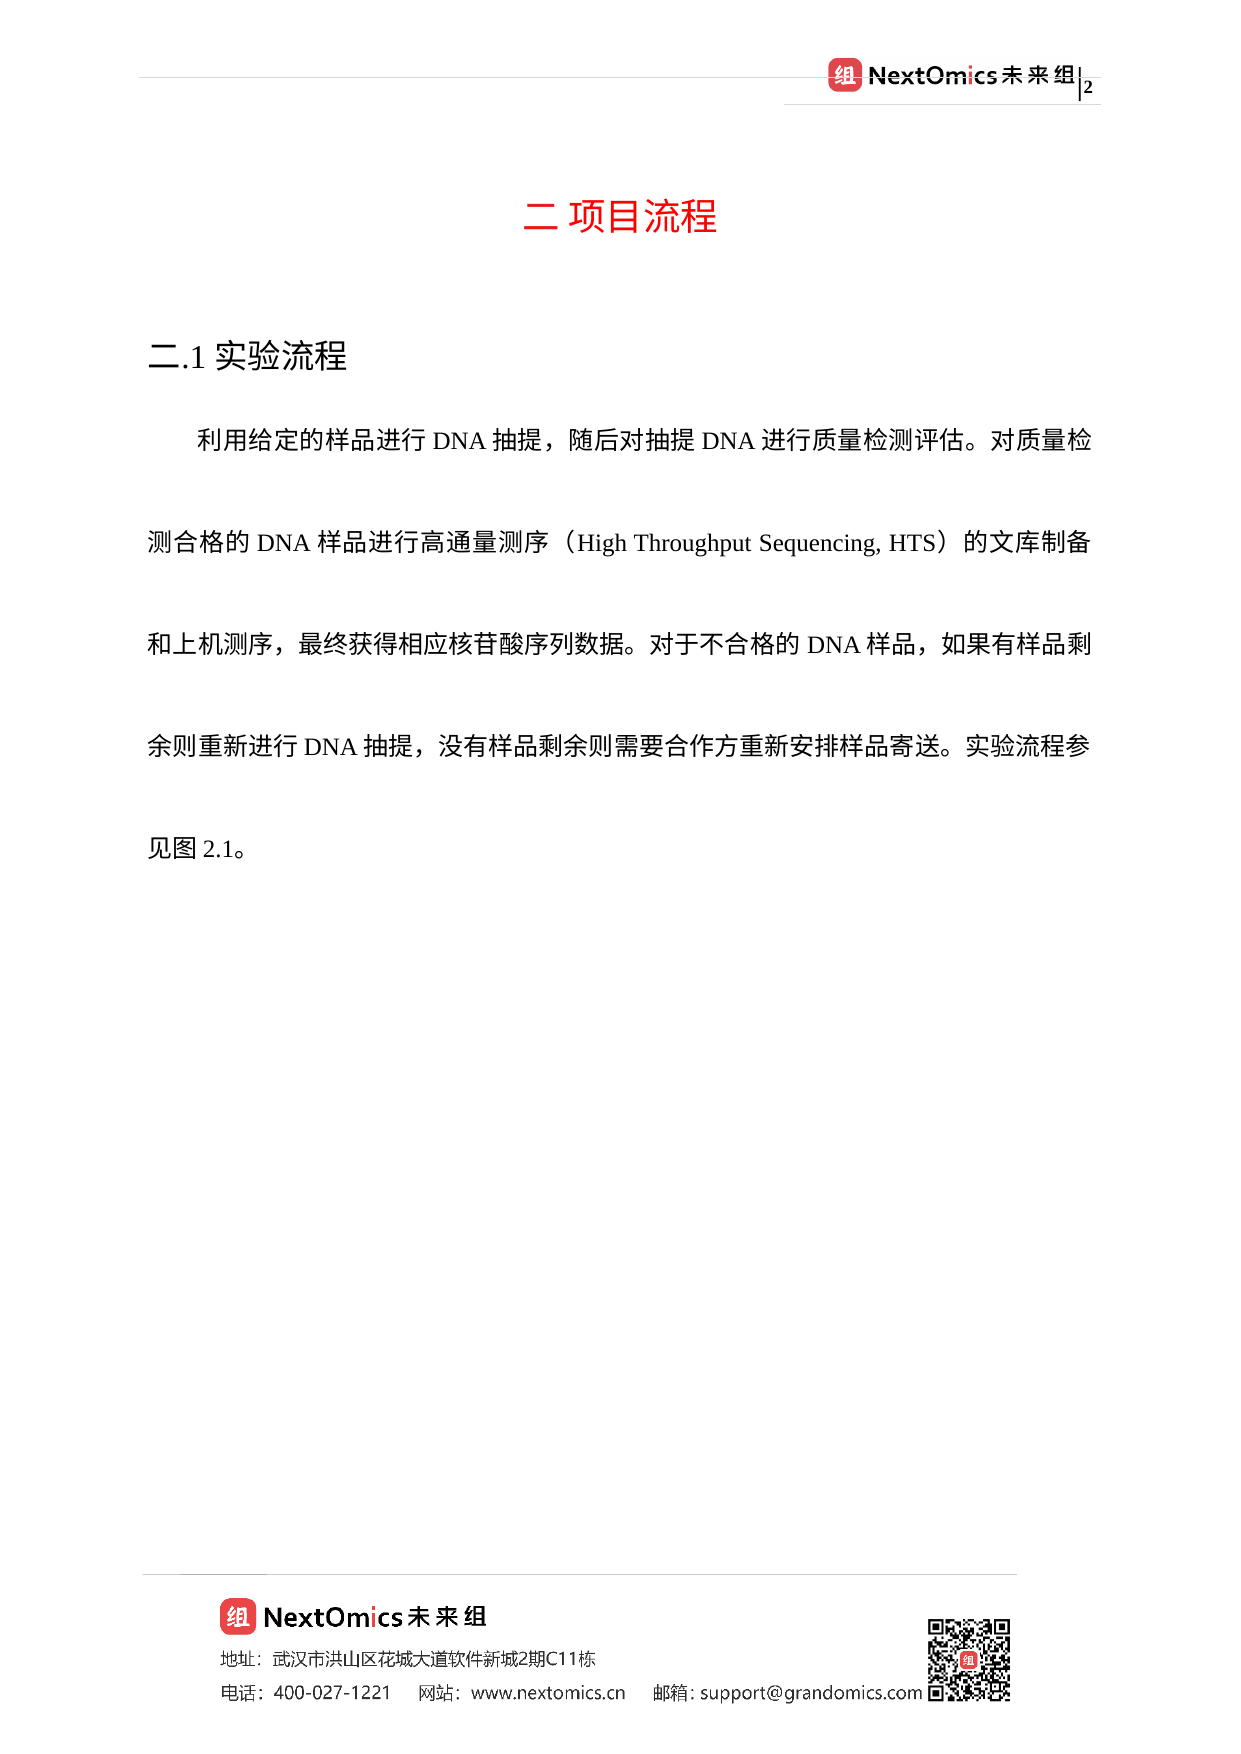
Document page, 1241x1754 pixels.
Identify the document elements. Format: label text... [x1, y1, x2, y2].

subtitle 项目流程 [148, 180, 1092, 248]
picture [827, 78, 1076, 94]
picture [827, 53, 1076, 77]
text 利用给定的样品进行DNA抽提，随后对抽提DNA进行质量检测评估。对质量检测合格的DNA样品进行高通量测序（High Throughput Sequencing, HTS）的文库制备和上机测序，最终获得相应核苷酸序列数据。对于不合格的DNA样品，如果有样品剩余则重新进行DNA抽提，没有样品剩余则需要合作方重新安排样品寄送。实验流程参见图2.1。 [148, 405, 1092, 880]
subtitle 实验流程 [148, 320, 1092, 388]
picture [206, 1588, 1034, 1719]
